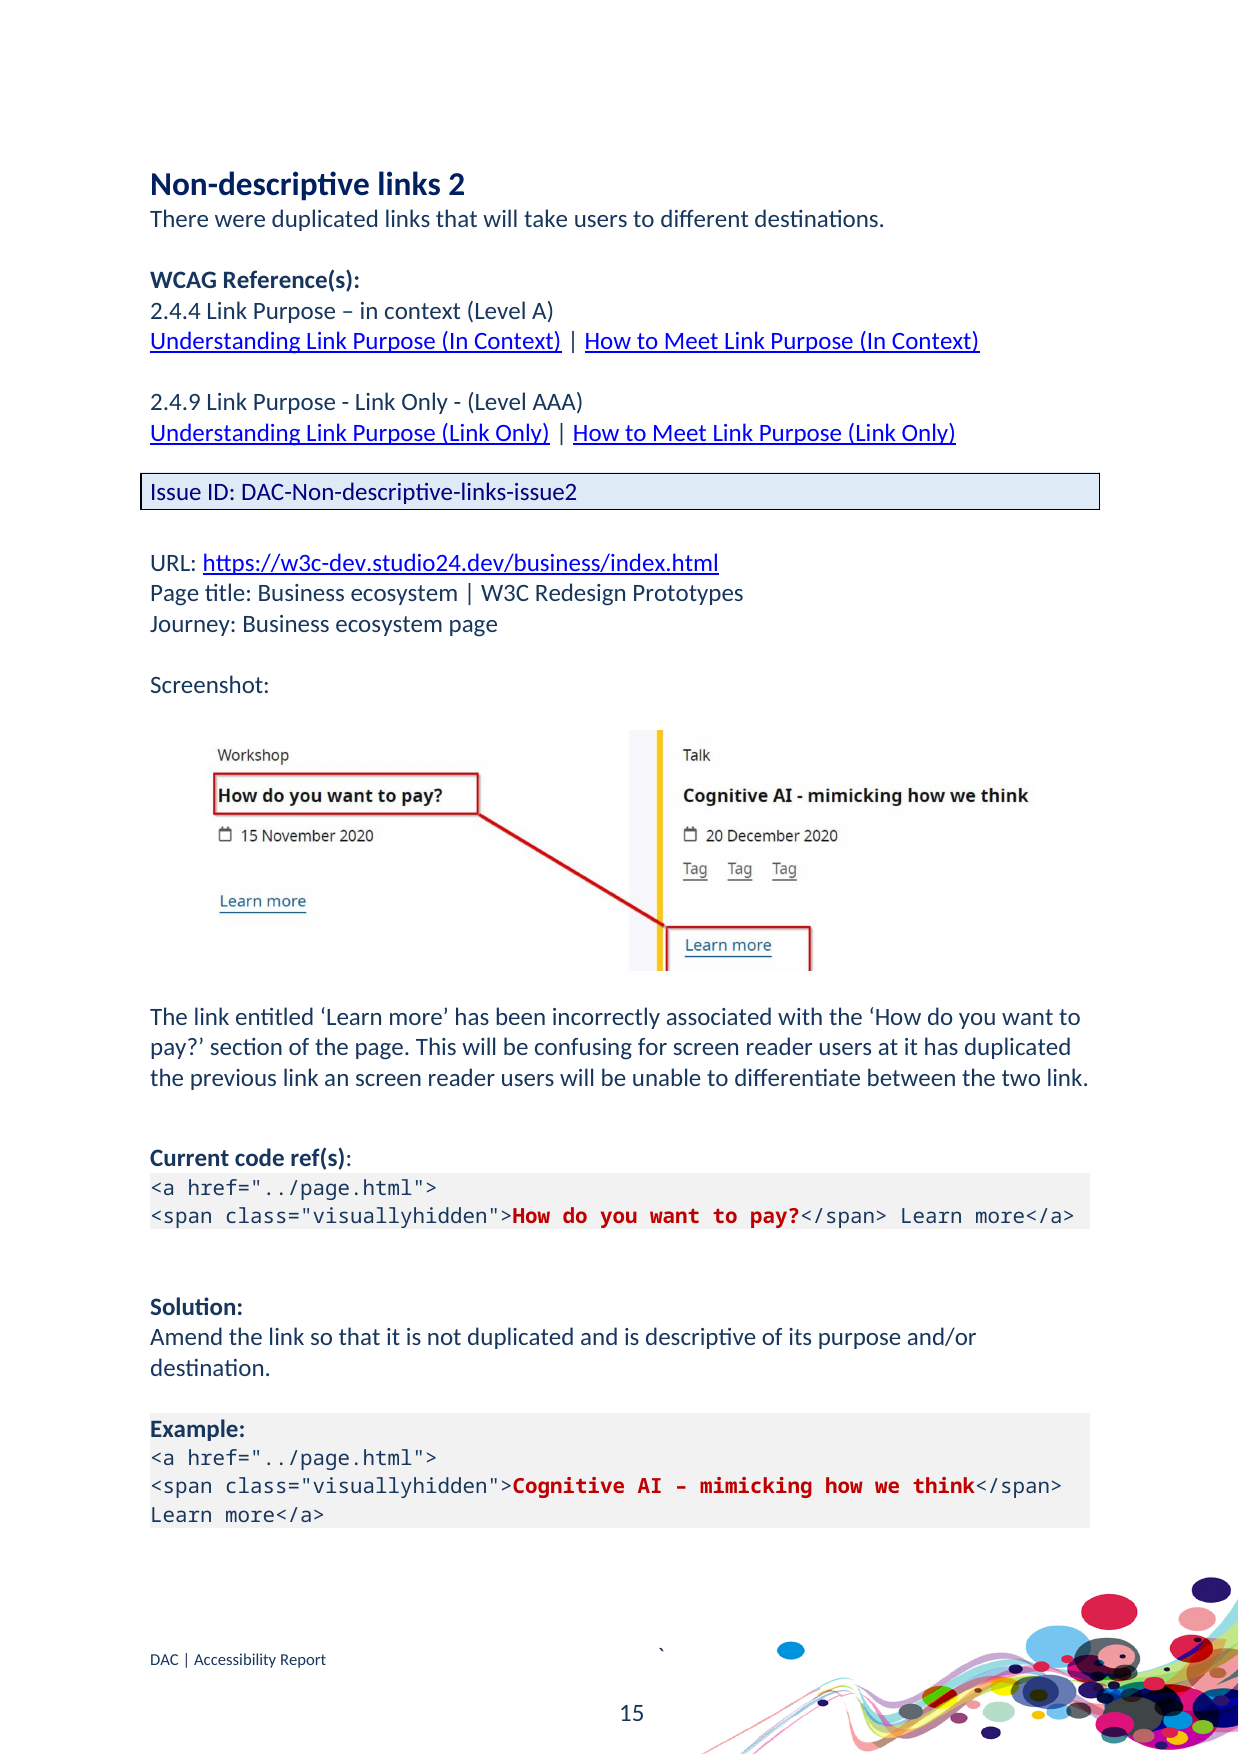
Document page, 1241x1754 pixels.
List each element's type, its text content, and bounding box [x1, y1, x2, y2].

text Page title: Business ecosystem | W3C Redesign Prototypes [150, 577, 1090, 608]
text Example: <a href="../page.html"> [150, 1413, 1090, 1472]
text Screenshot: [150, 669, 1090, 699]
text <a href="../page.html"> [150, 1173, 1090, 1201]
text <span class="visuallyhidden">Cognitive AI – mimicking how we think</span> Learn more</a> [150, 1472, 1090, 1528]
text URL: https://w3c-dev.studio24.dev/business/index.html [150, 547, 1090, 577]
text 2.4.9 Link Purpose - Link Only - (Level AAA) [150, 386, 1090, 417]
text Understanding Link Purpose (Link Only) | How to Meet Link Purpose (Link Only) [150, 417, 1090, 447]
text 2.4.4 Link Purpose – in context (Level A) [150, 295, 1090, 325]
subtitle Non-descriptive links 2 [150, 162, 1090, 203]
picture [205, 730, 1035, 971]
subtitle Issue ID: DAC-Non-descriptive-links-issue2 [142, 474, 1099, 509]
text The link entitled ‘Learn more’ has been incorrectly associated with the ‘How do you want to pay?’ section of the page. This will be confusing for screen reader users at it has duplicated the previous link an screen reader users will be unable to differentiate between the two link. [150, 1001, 1090, 1093]
text WCAG Reference(s): [150, 264, 1090, 295]
text Current code ref(s): [150, 1142, 1090, 1173]
text Journey: Business ecosystem page [150, 608, 1090, 638]
text Amend the link so that it is not duplicated and is descriptive of its purpose and/or destination. [150, 1321, 1090, 1382]
text <span class="visuallyhidden">How do you want to pay?</span> Learn more</a> [150, 1201, 1090, 1229]
text Understanding Link Purpose (In Context) | How to Meet Link Purpose (In Context) [150, 325, 1090, 356]
text Solution: [150, 1291, 1090, 1321]
text There were duplicated links that will take users to different destinations. [150, 203, 1090, 234]
picture [692, 1563, 1239, 1754]
